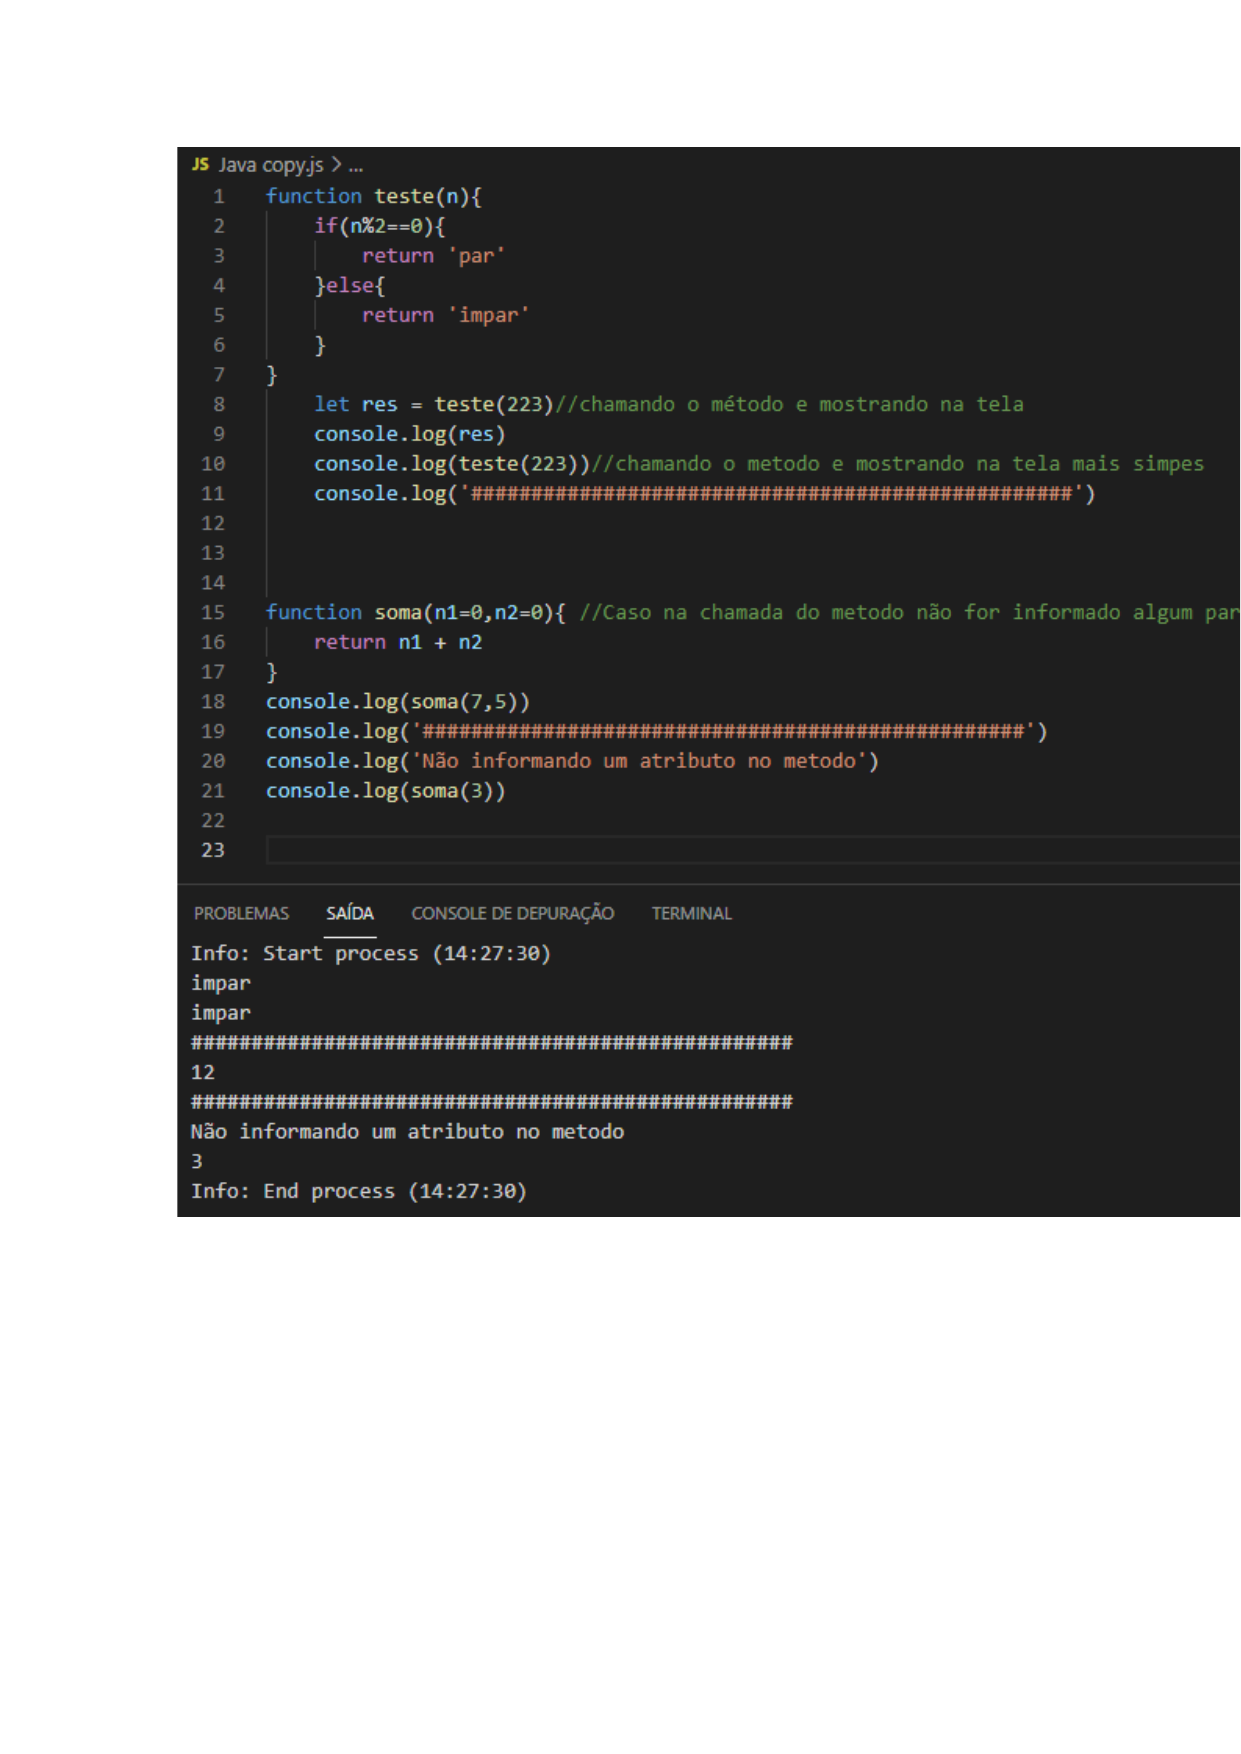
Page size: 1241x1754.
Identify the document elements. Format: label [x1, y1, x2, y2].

picture [177, 147, 1241, 1217]
